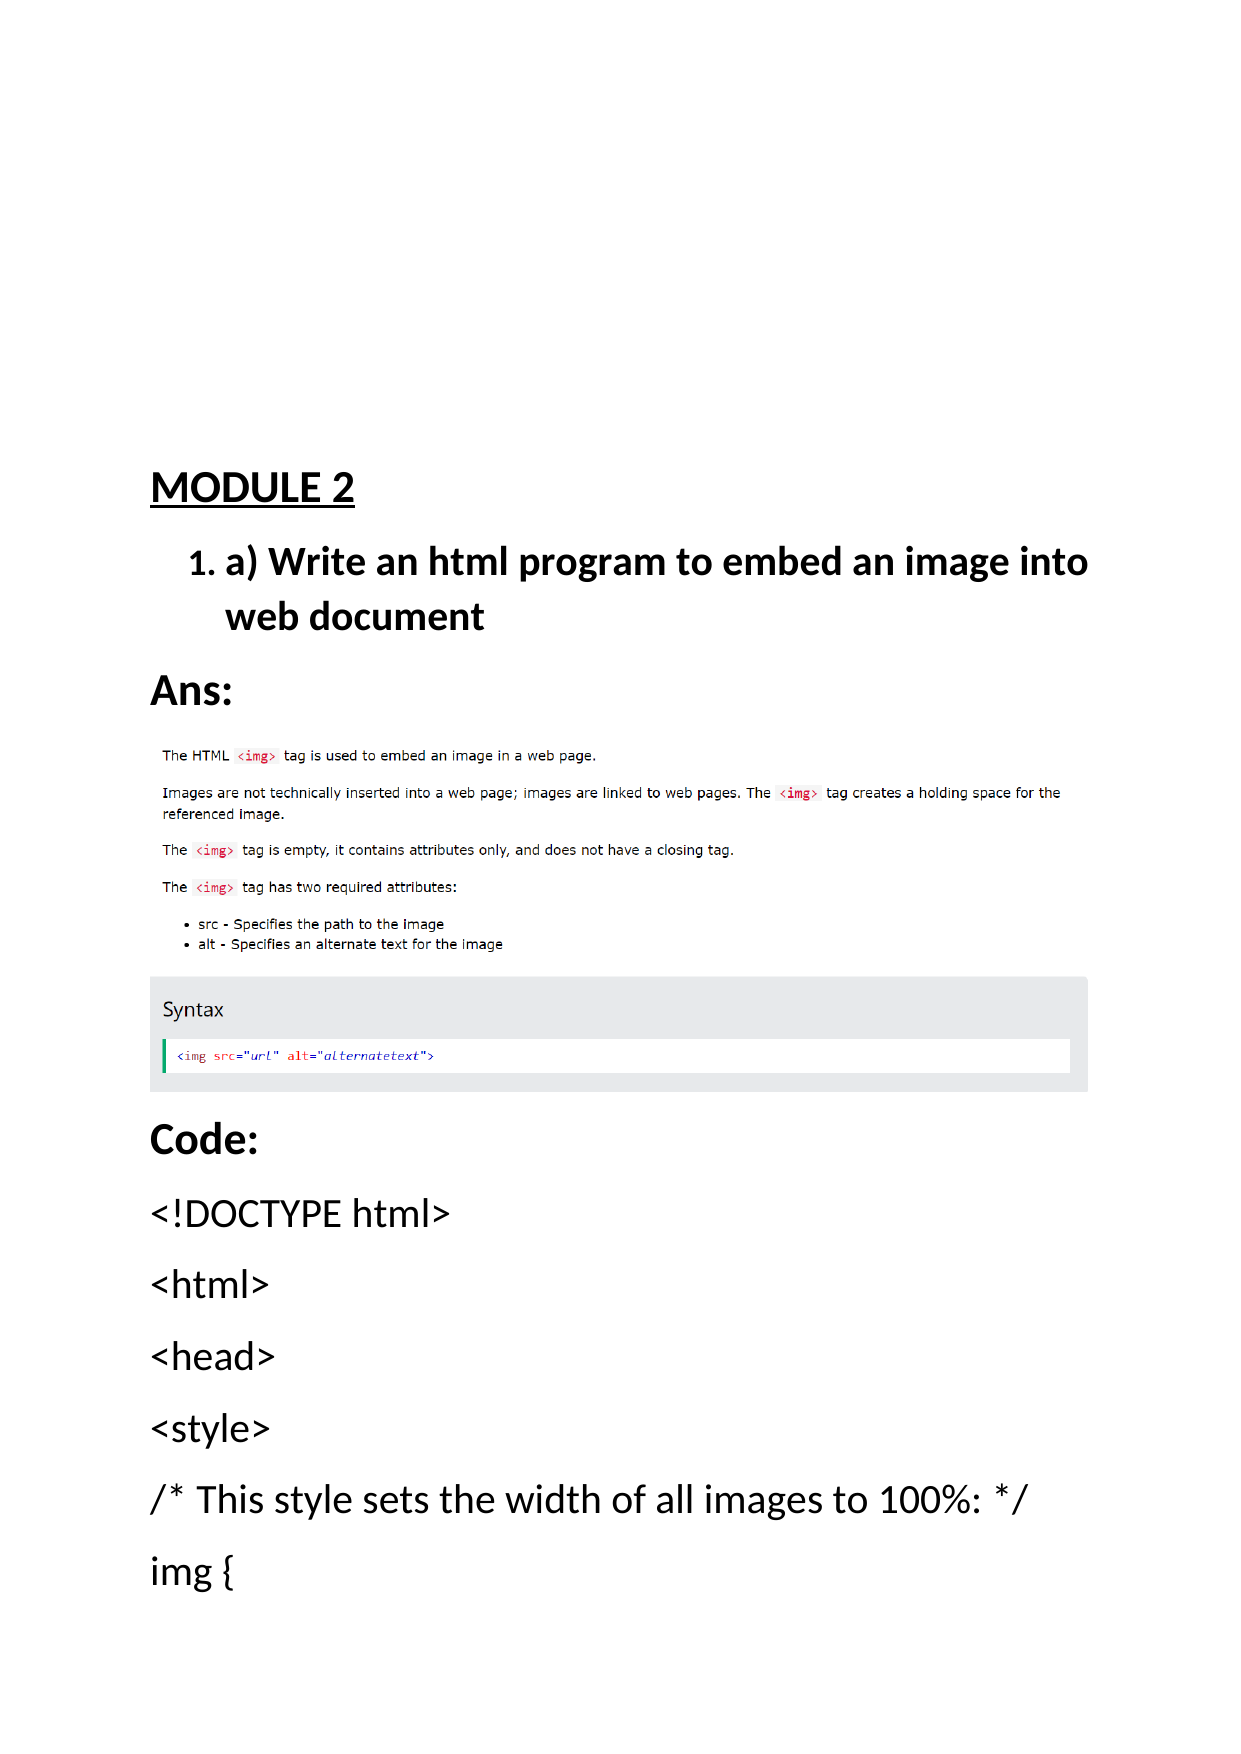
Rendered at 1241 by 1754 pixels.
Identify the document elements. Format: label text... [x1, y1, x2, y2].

text <style> [150, 1402, 1090, 1452]
text Code: [150, 1110, 1090, 1166]
list a) Write an html program to embed an image into web document [187, 535, 1090, 641]
text <head> [150, 1330, 1090, 1381]
text Ans: [150, 661, 1090, 717]
text <html> [150, 1258, 1090, 1309]
text MODULE 2 [150, 458, 1090, 514]
text <!DOCTYPE html> [150, 1187, 1090, 1238]
text img { [150, 1545, 1090, 1596]
picture [150, 738, 1091, 1092]
text /* This style sets the width of all images to 100%: */ [150, 1473, 1090, 1524]
